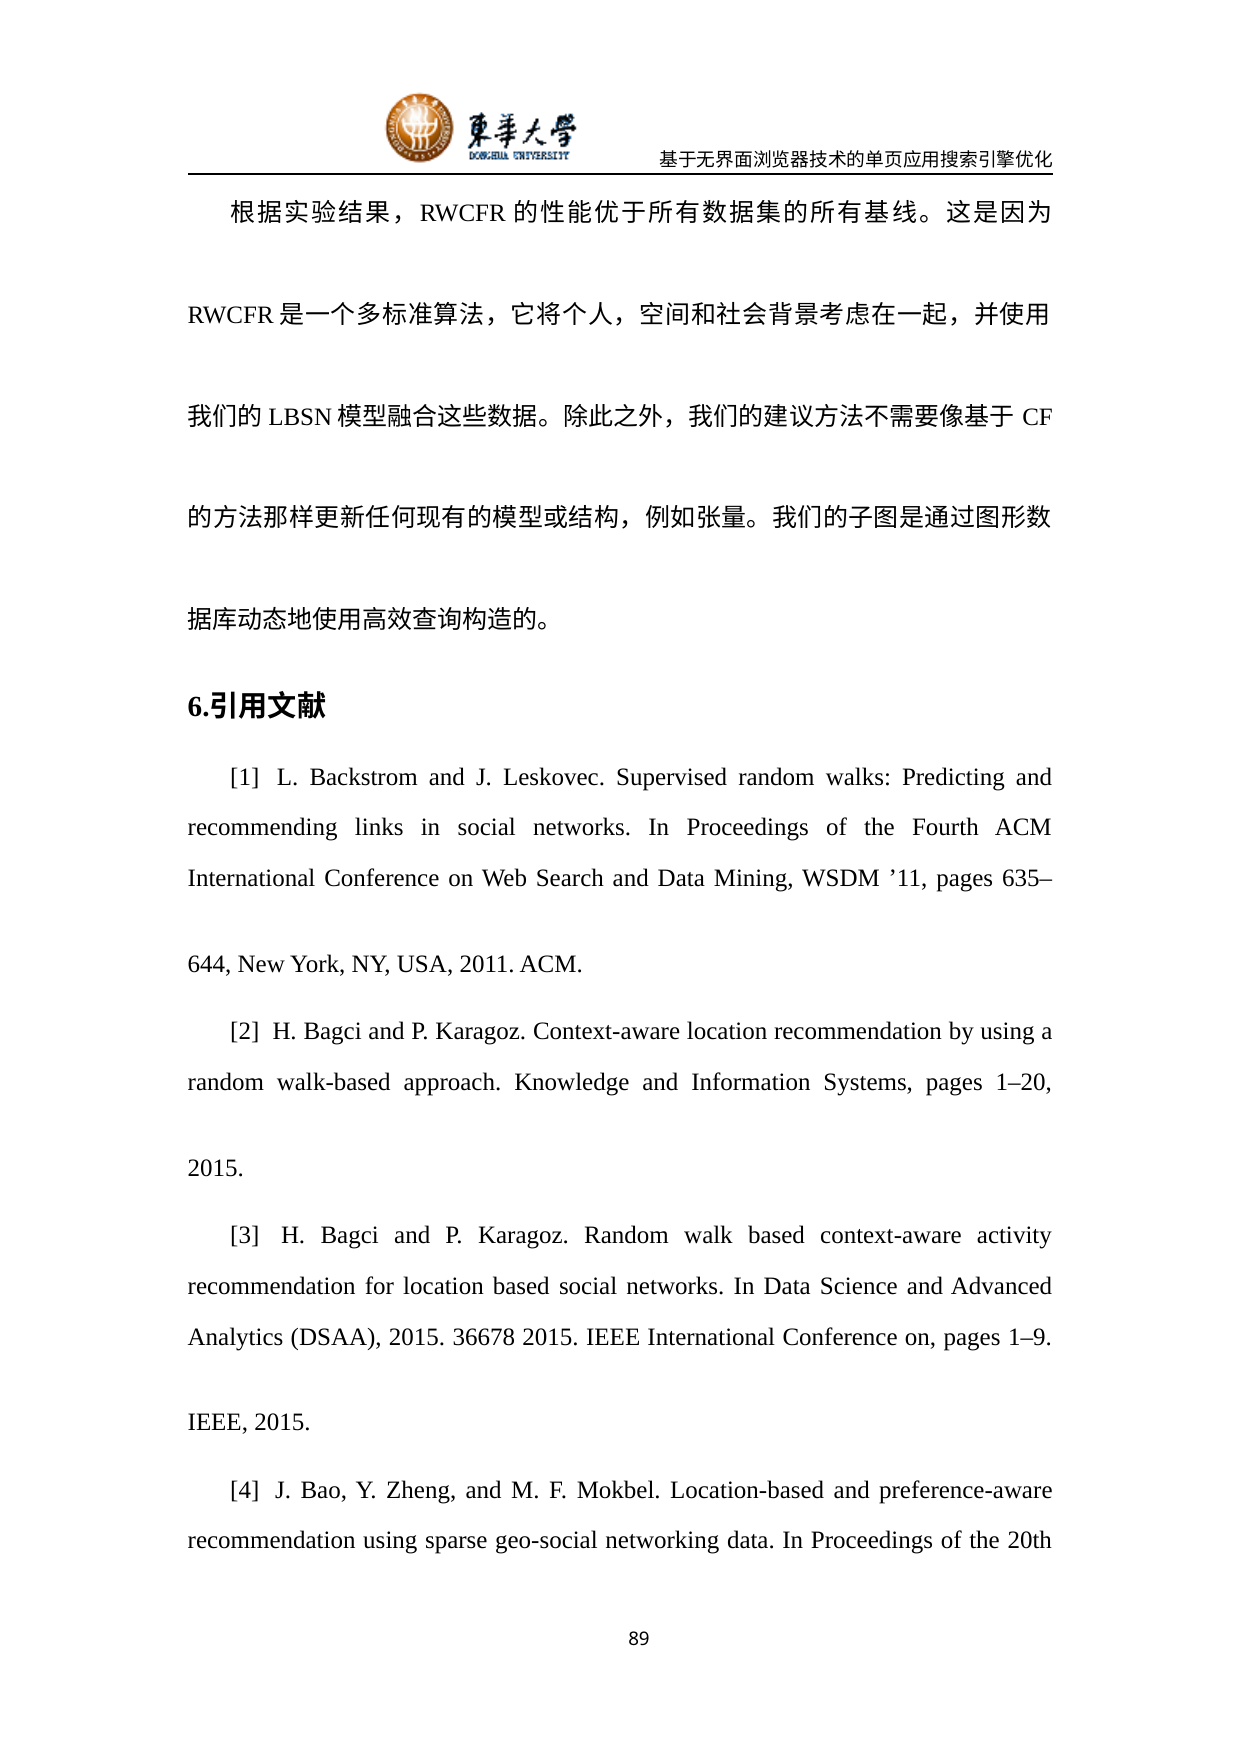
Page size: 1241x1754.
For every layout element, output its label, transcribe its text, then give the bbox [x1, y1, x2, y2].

text [1] L. Backstrom and J. Leskovec. Supervised random walks: Predicting and recommending links in social networks. In Proceedings of the Fourth ACM International Conference on Web Search and Data Mining, WSDM ’11, pages 635–644, New York, NY, USA, 2011. ACM. [187, 759, 1053, 997]
text [3] H. Bagci and P. Karagoz. Random walk based context-aware activity recommendation for location based social networks. In Data Science and Advanced Analytics (DSAA), 2015. 36678 2015. IEEE International Conference on, pages 1–9. IEEE, 2015. [187, 1217, 1053, 1455]
text [2] H. Bagci and P. Karagoz. Context-aware location recommendation by using a random walk-based approach. Knowledge and Information Systems, pages 1–20, 2015. [187, 1014, 1053, 1200]
text 根据实验结果，RWCFR的性能优于所有数据集的所有基线。这是因为RWCFR是一个多标准算法，它将个人，空间和社会背景考虑在一起，并使用我们的LBSN模型融合这些数据。除此之外，我们的建议方法不需要像基于CF的方法那样更新任何现有的模型或结构，例如张量。我们的子图是通过图形数据库动态地使用高效查询构造的。 [187, 176, 1053, 652]
picture [382, 88, 581, 166]
text 6.引用文献 [187, 670, 1053, 738]
